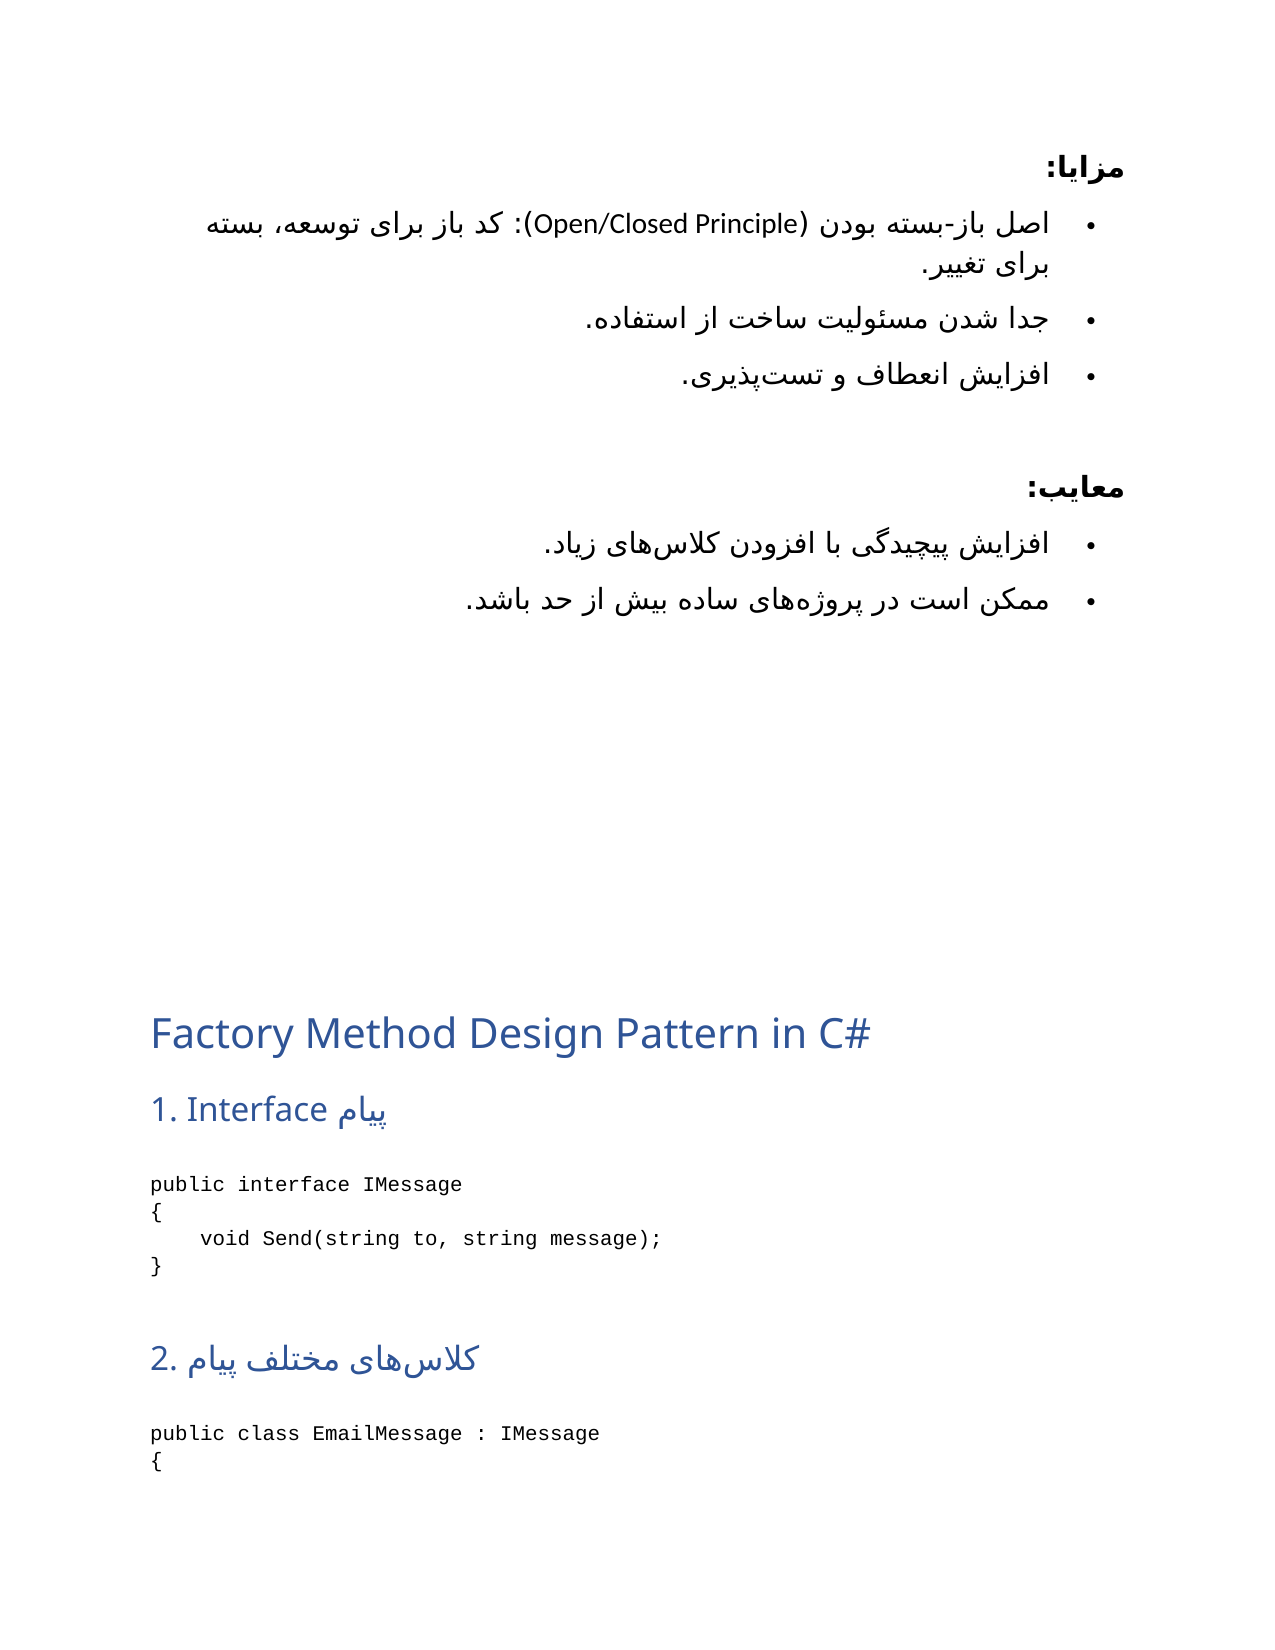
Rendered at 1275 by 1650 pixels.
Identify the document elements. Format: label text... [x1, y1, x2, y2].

list جدا شدن مسئولیت ساخت از استفاده. [150, 302, 1087, 336]
list افزایش پیچیدگی با افزودن کلاس‌های زیاد. [150, 526, 1087, 560]
subtitle 2. کلاس‌های مختلف پیام [150, 1335, 1125, 1380]
text public interface IMessage { void Send(string to, string message); } [150, 1146, 1125, 1314]
list اصل باز-بسته بودن (Open/Closed Principle): کد باز برای توسعه، بسته برای تغییر. [150, 206, 1087, 280]
text مزایا: [150, 150, 1125, 184]
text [150, 1396, 1125, 1473]
list ممکن است در پروژه‌های ساده بیش از حد باشد. [150, 582, 1087, 616]
subtitle 1. Interface پیام [150, 1086, 1125, 1131]
list افزایش انعطاف و تست‌پذیری. [150, 357, 1087, 391]
subtitle Factory Method Design Pattern in C# [150, 1004, 1125, 1061]
text معایب: [150, 471, 1125, 505]
